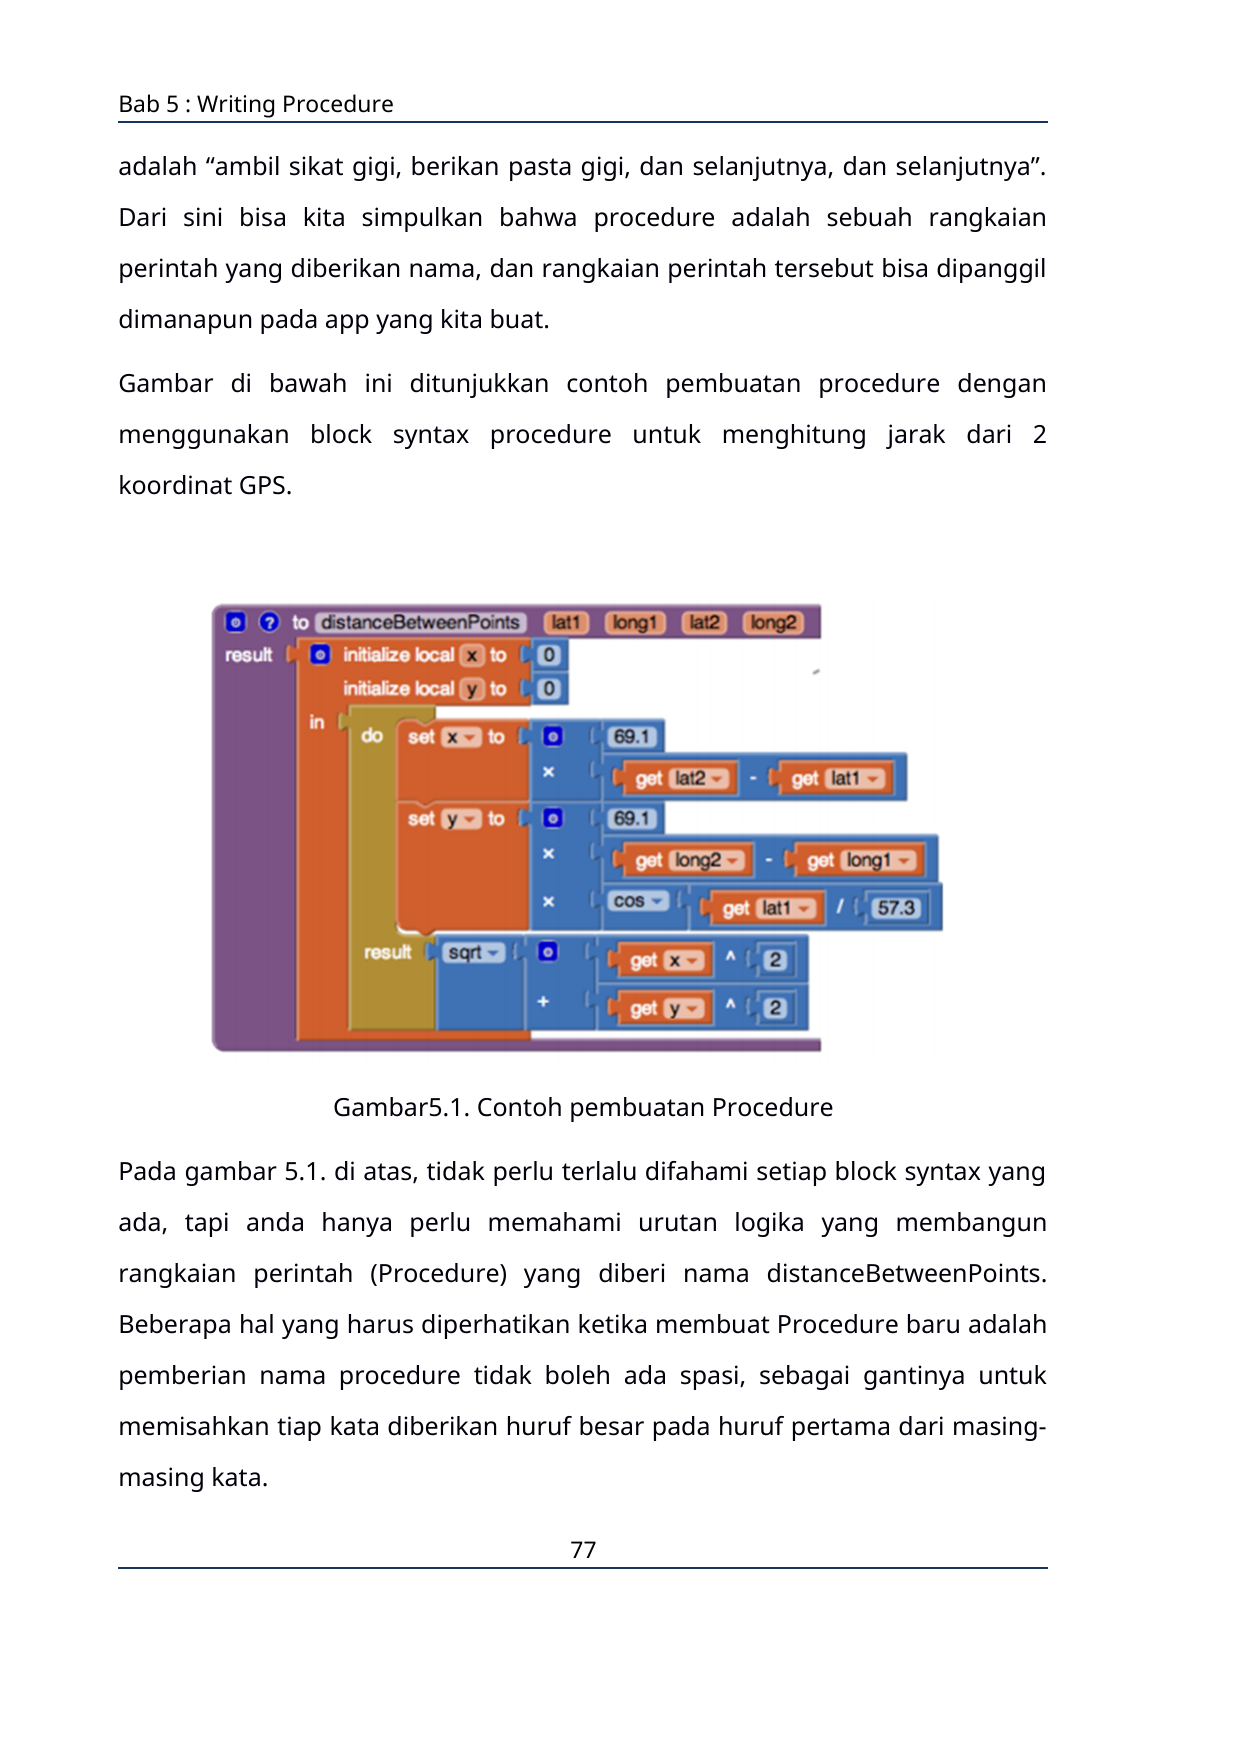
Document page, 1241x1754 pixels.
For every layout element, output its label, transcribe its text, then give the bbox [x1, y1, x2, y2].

text Pada gambar 5.1. di atas, tidak perlu terlalu difahami setiap block syntax yang ada, tapi anda hanya perlu memahami urutan logika yang membangun rangkaian perintah (Procedure) yang diberi nama distanceBetweenPoints. Beberapa hal yang harus diperhatikan ketika membuat Procedure baru adalah pemberian nama procedure tidak boleh ada spasi, sebagai gantinya untuk memisahkan tiap kata diberikan huruf besar pada huruf pertama dari masing-masing kata. [118, 1153, 1048, 1493]
picture [196, 594, 971, 1062]
text Gambar5.1. Contoh pembuatan Procedure [118, 1089, 1048, 1124]
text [118, 148, 1048, 336]
text Gambar di bawah ini ditunjukkan contoh pembuatan procedure dengan menggunakan block syntax procedure untuk menghitung jarak dari 2 koordinat GPS. [118, 365, 1048, 501]
